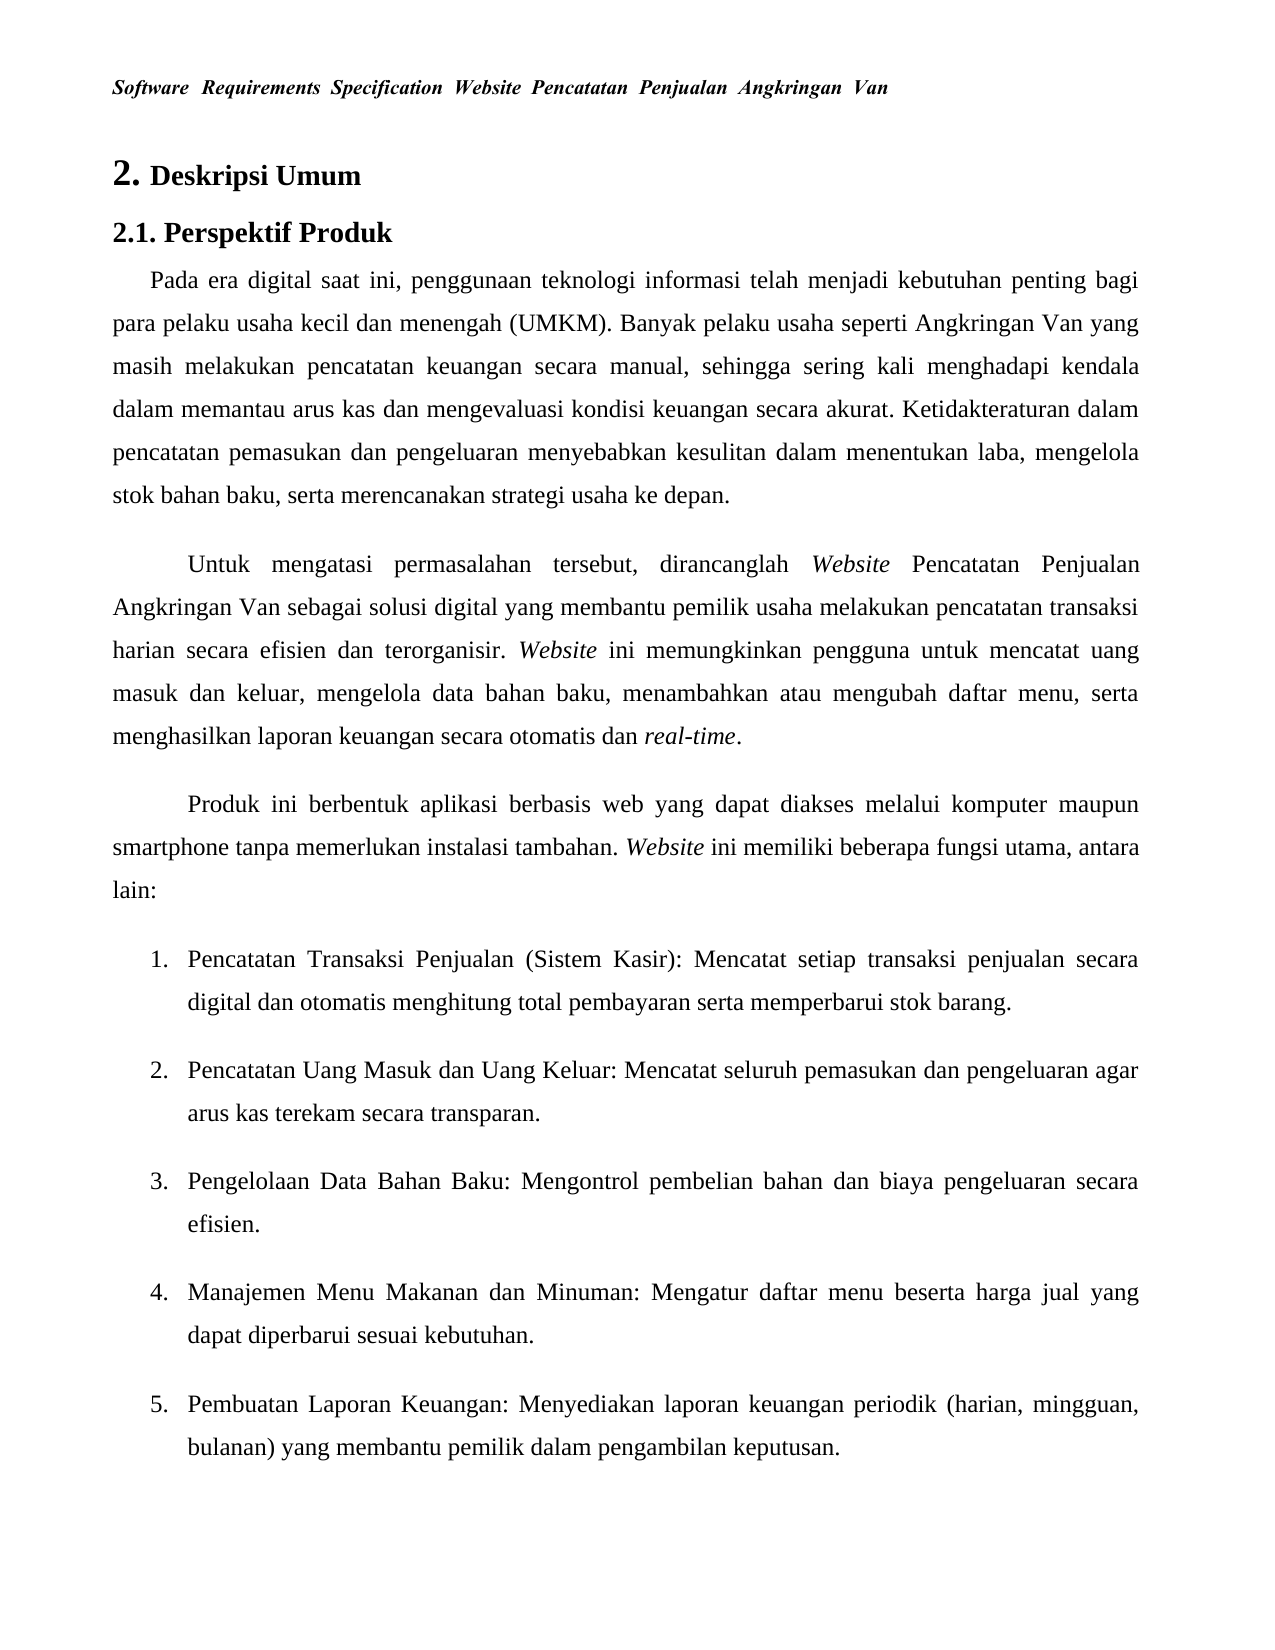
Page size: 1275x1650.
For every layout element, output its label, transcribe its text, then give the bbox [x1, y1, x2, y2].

subtitle 2.1. Perspektif Produk [112, 215, 1140, 248]
text Untuk mengatasi permasalahan tersebut, dirancanglah Website Pencatatan Penjualan Angkringan Van sebagai solusi digital yang membantu pemilik usaha melakukan pencatatan transaksi harian secara efisien dan terorganisir. Website ini memungkinkan pengguna untuk mencatat uang masuk dan keluar, mengelola data bahan baku, menambahkan atau mengubah daftar menu, serta menghasilkan laporan keuangan secara otomatis dan real-time. [112, 549, 1140, 750]
list Pencatatan Transaksi Penjualan (Sistem Kasir): Mencatat setiap transaksi penjualan secara digital dan otomatis menghitung total pembayaran serta memperbarui stok barang. [150, 944, 1140, 1016]
list Pembuatan Laporan Keuangan: Menyediakan laporan keuangan periodik (harian, mingguan, bulanan) yang membantu pemilik dalam pengambilan keputusan. [150, 1389, 1140, 1461]
list Pencatatan Uang Masuk dan Uang Keluar: Mencatat seluruh pemasukan dan pengeluaran agar arus kas terekam secara transparan. [150, 1055, 1140, 1127]
text Produk ini berbentuk aplikasi berbasis web yang dapat diakses melalui komputer maupun smartphone tanpa memerlukan instalasi tambahan. Website ini memiliki beberapa fungsi utama, antara lain: [112, 789, 1140, 904]
subtitle 2. Deskripsi Umum [112, 150, 1140, 193]
list Manajemen Menu Makanan dan Minuman: Mengatur daftar menu beserta harga jual yang dapat diperbarui sesuai kebutuhan. [150, 1277, 1140, 1349]
list Pengelolaan Data Bahan Baku: Mengontrol pembelian bahan dan biaya pengeluaran secara efisien. [150, 1166, 1140, 1238]
text Pada era digital saat ini, penggunaan teknologi informasi telah menjadi kebutuhan penting bagi para pelaku usaha kecil dan menengah (UMKM). Banyak pelaku usaha seperti Angkringan Van yang masih melakukan pencatatan keuangan secara manual, sehingga sering kali menghadapi kendala dalam memantau arus kas dan mengevaluasi kondisi keuangan secara akurat. Ketidakteraturan dalam pencatatan pemasukan dan pengeluaran menyebabkan kesulitan dalam menentukan laba, mengelola stok bahan baku, serta merencanakan strategi usaha ke depan. [112, 265, 1140, 509]
